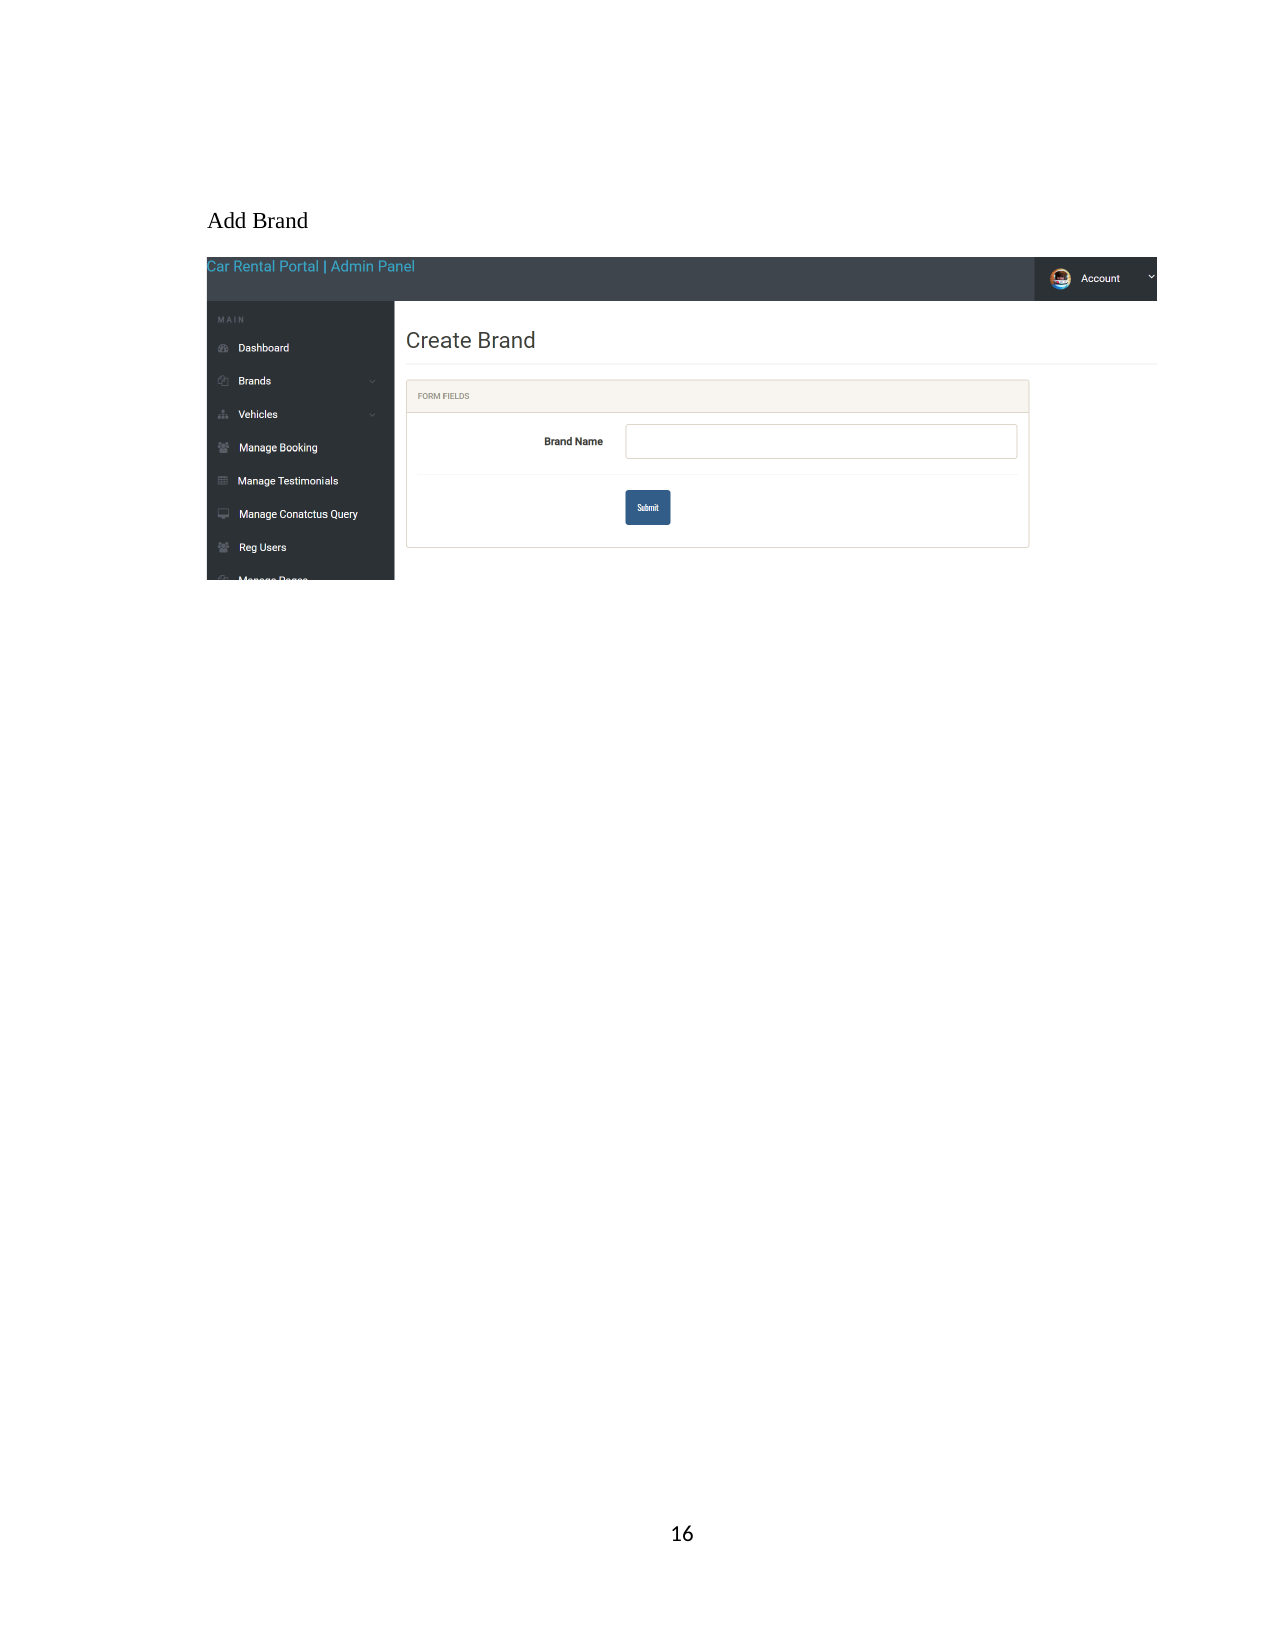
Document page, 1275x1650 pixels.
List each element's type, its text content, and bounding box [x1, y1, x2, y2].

picture [206, 257, 1157, 580]
text Add Brand [207, 207, 1157, 233]
